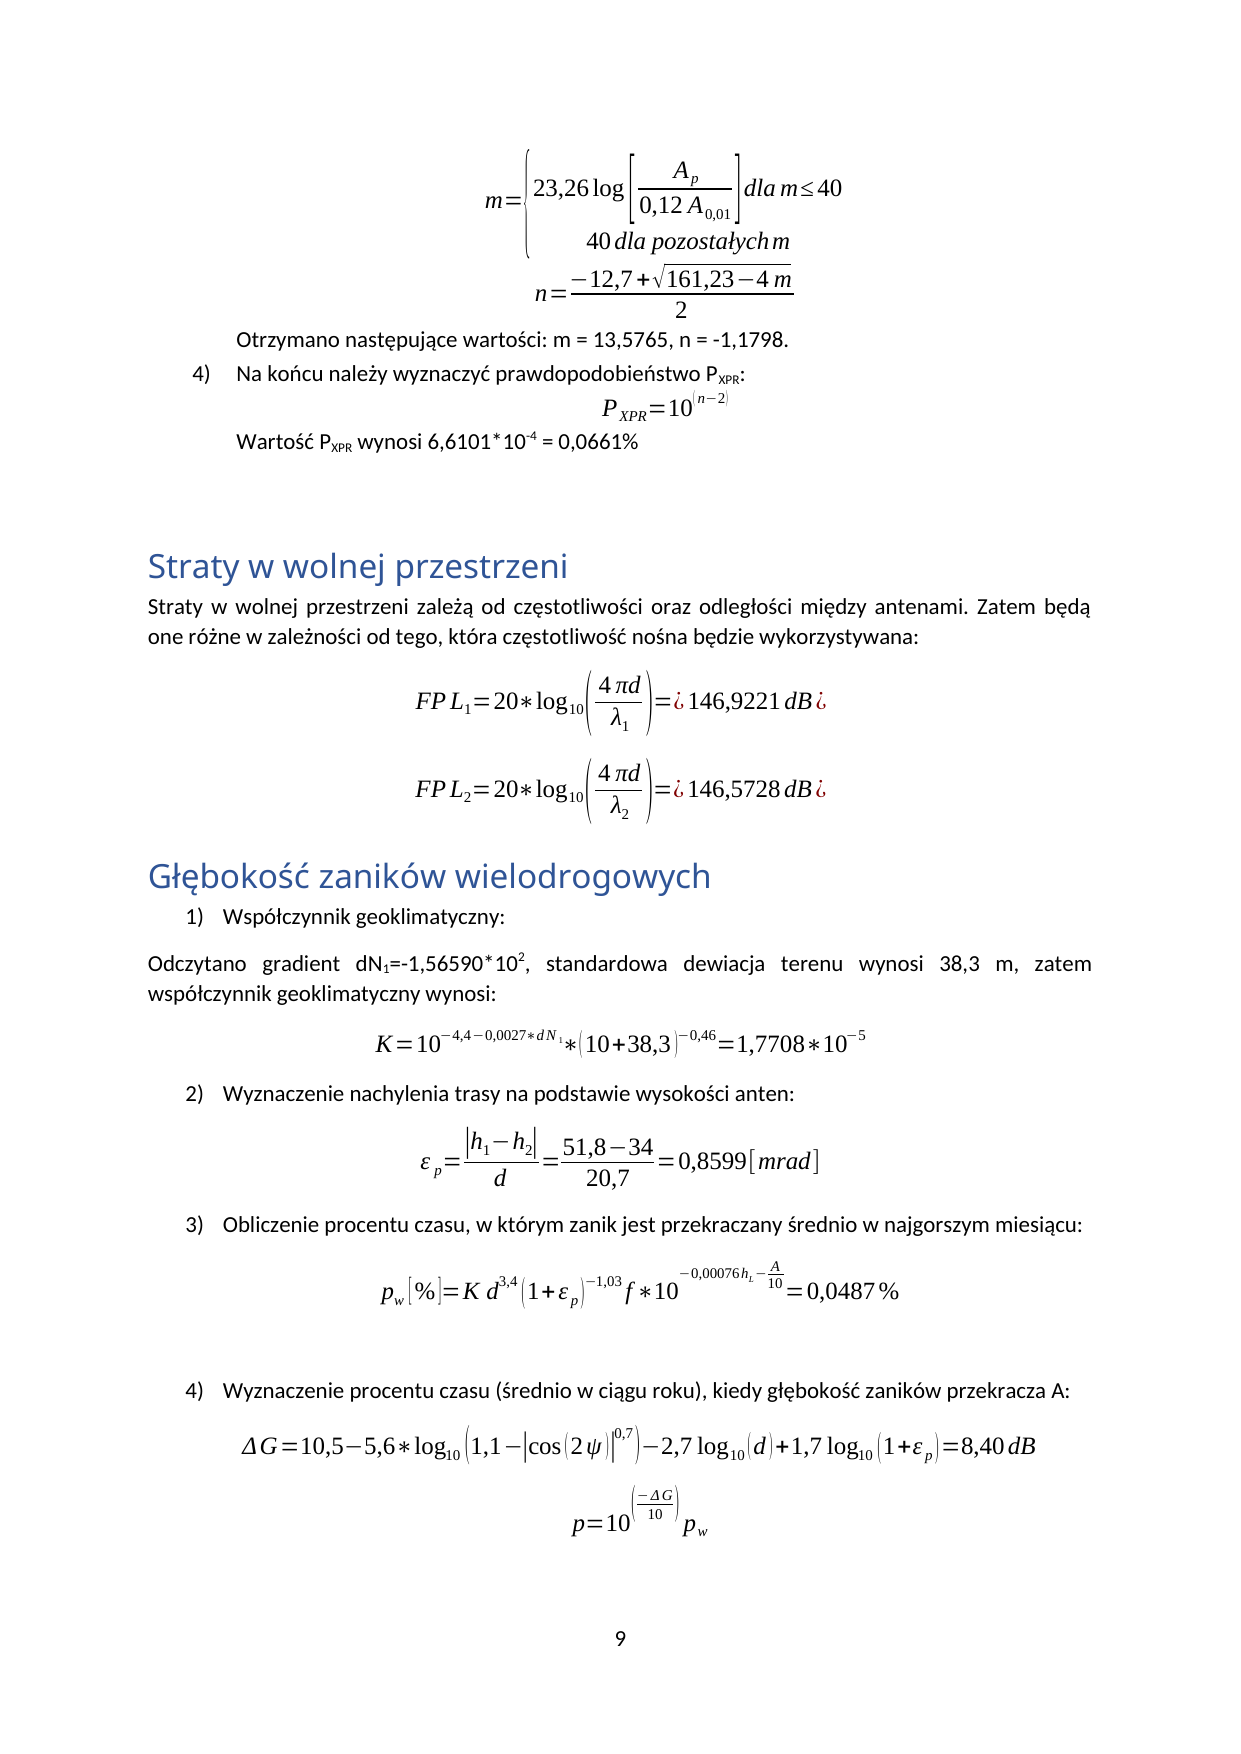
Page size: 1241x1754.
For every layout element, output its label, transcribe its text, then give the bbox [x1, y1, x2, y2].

text Odczytano gradient dN1=-1,56590*102, standardowa dewiacja terenu wynosi 38,3 m, zatem współczynnik geoklimatyczny wynosi: [148, 949, 1093, 1007]
subtitle Straty w wolnej przestrzeni [148, 543, 1093, 588]
text Straty w wolnej przestrzeni zależą od częstotliwości oraz odległości między antenami. Zatem będą one różne w zależności od tego, która częstotliwość nośna będzie wykorzystywana: [148, 592, 1093, 650]
list Współczynnik geoklimatyczny: [185, 902, 1093, 930]
list Wartość PXPR wynosi 6,6101*10-4 = 0,0661% [236, 427, 1093, 455]
list Wyznaczenie nachylenia trasy na podstawie wysokości anten: [185, 1079, 1093, 1107]
subtitle Głębokość zaników wielodrogowych [148, 853, 1093, 899]
list Wyznaczenie procentu czasu (średnio w ciągu roku), kiedy głębokość zaników przekracza A: [185, 1376, 1093, 1404]
list Na końcu należy wyznaczyć prawdopodobieństwo PXPR: [192, 359, 1093, 388]
list Otrzymano następujące wartości: m = 13,5765, n = -1,1798. [236, 325, 1093, 353]
list Obliczenie procentu czasu, w którym zanik jest przekraczany średnio w najgorszym miesiącu: [185, 1210, 1093, 1238]
